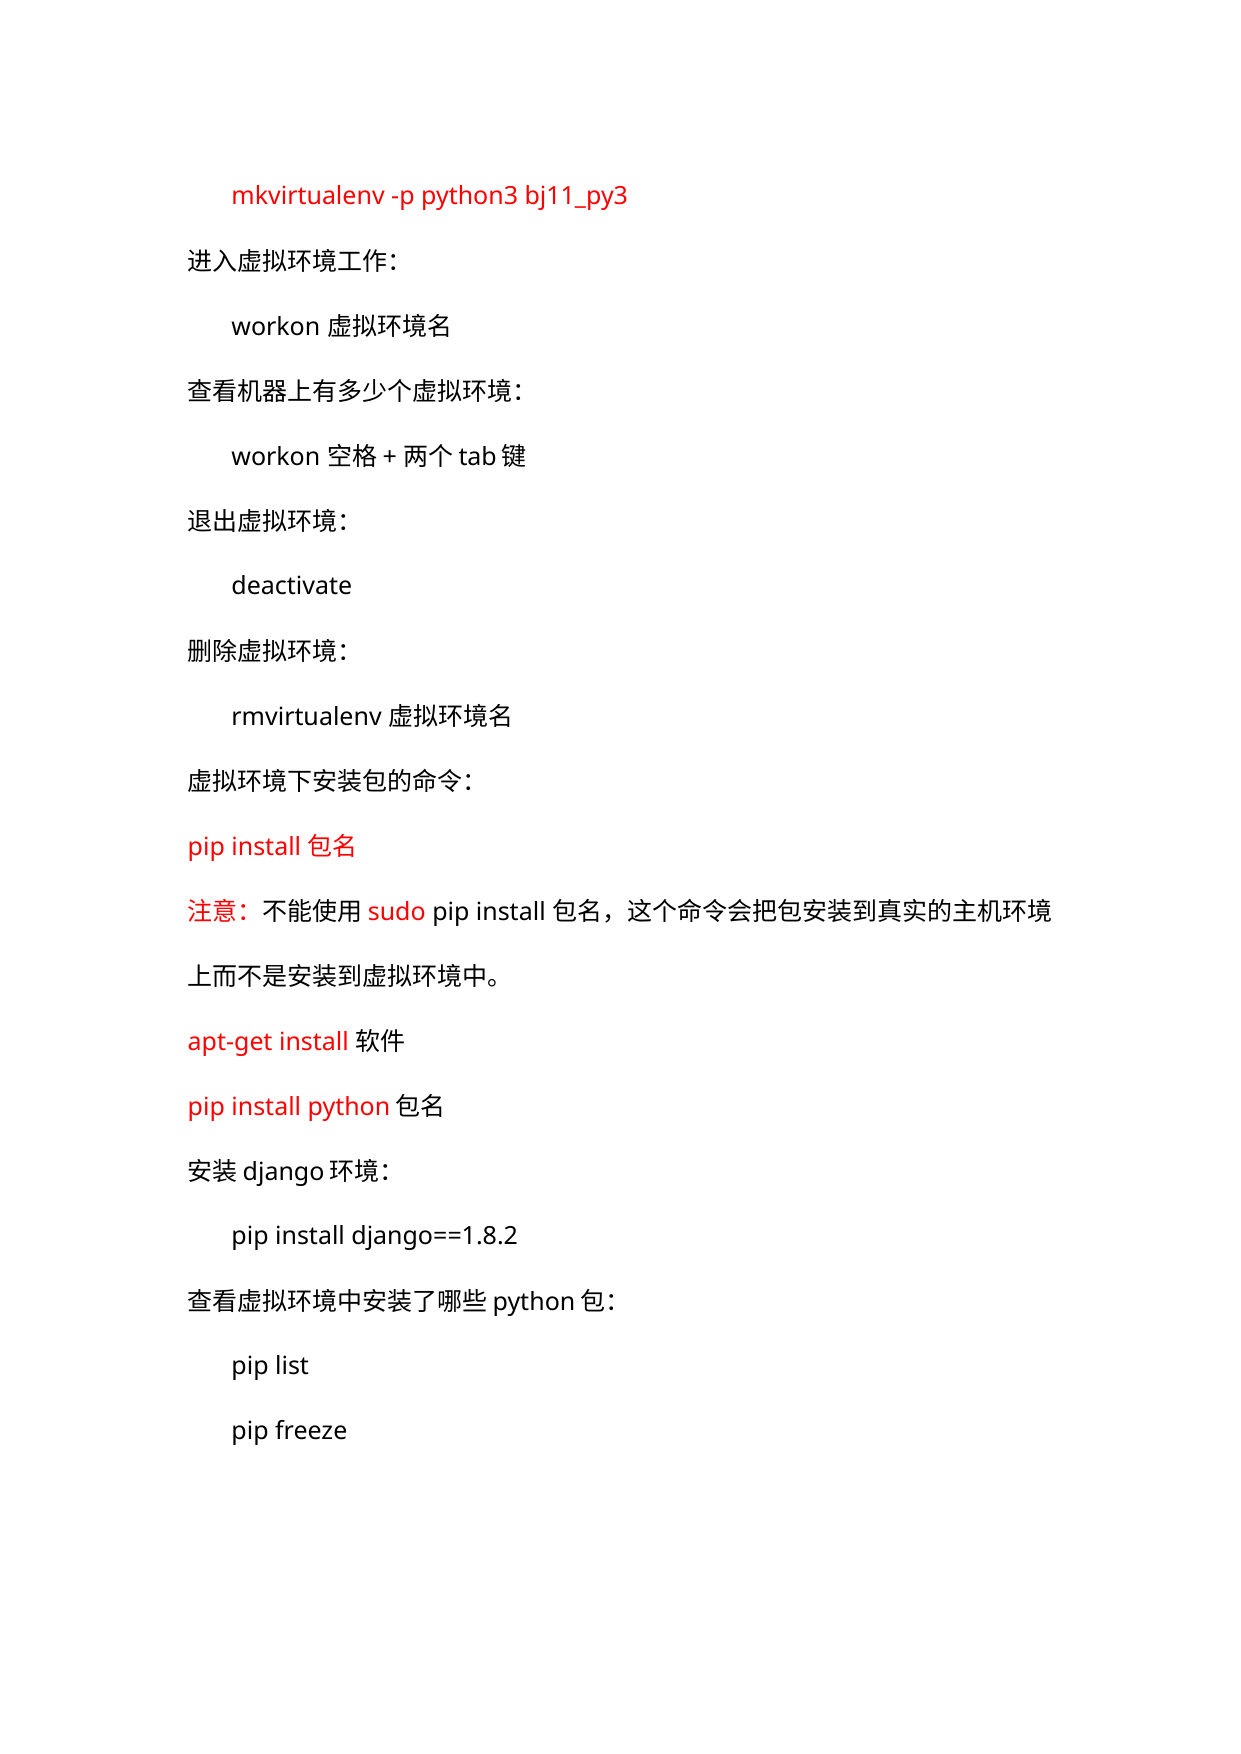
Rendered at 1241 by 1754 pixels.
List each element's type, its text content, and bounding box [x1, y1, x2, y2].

text pip install 包名 [187, 812, 1053, 877]
text 注意：不能使用sudo pip install 包名，这个命令会把包安装到真实的主机环境上而不是安装到虚拟环境中。 [187, 877, 1053, 1007]
text 删除虚拟环境： [187, 617, 1053, 682]
text pip freeze [187, 1397, 1053, 1462]
text pip list [187, 1332, 1053, 1397]
text rmvirtualenv 虚拟环境名 [187, 682, 1053, 747]
text 虚拟环境下安装包的命令： [187, 747, 1053, 812]
text 查看机器上有多少个虚拟环境： [187, 357, 1053, 422]
text 进入虚拟环境工作： [187, 227, 1053, 292]
text workon 空格 + 两个tab键 [187, 422, 1053, 487]
text pip install python包名 [187, 1072, 1053, 1137]
text mkvirtualenv -p python3 bj11_py3 [187, 162, 1053, 227]
text pip install django==1.8.2 [187, 1202, 1053, 1267]
text 安装django环境： [187, 1137, 1053, 1202]
text 退出虚拟环境： [187, 487, 1053, 552]
text apt-get install 软件 [187, 1007, 1053, 1072]
text workon 虚拟环境名 [187, 292, 1053, 357]
text 查看虚拟环境中安装了哪些python包： [187, 1267, 1053, 1332]
text deactivate [187, 552, 1053, 617]
